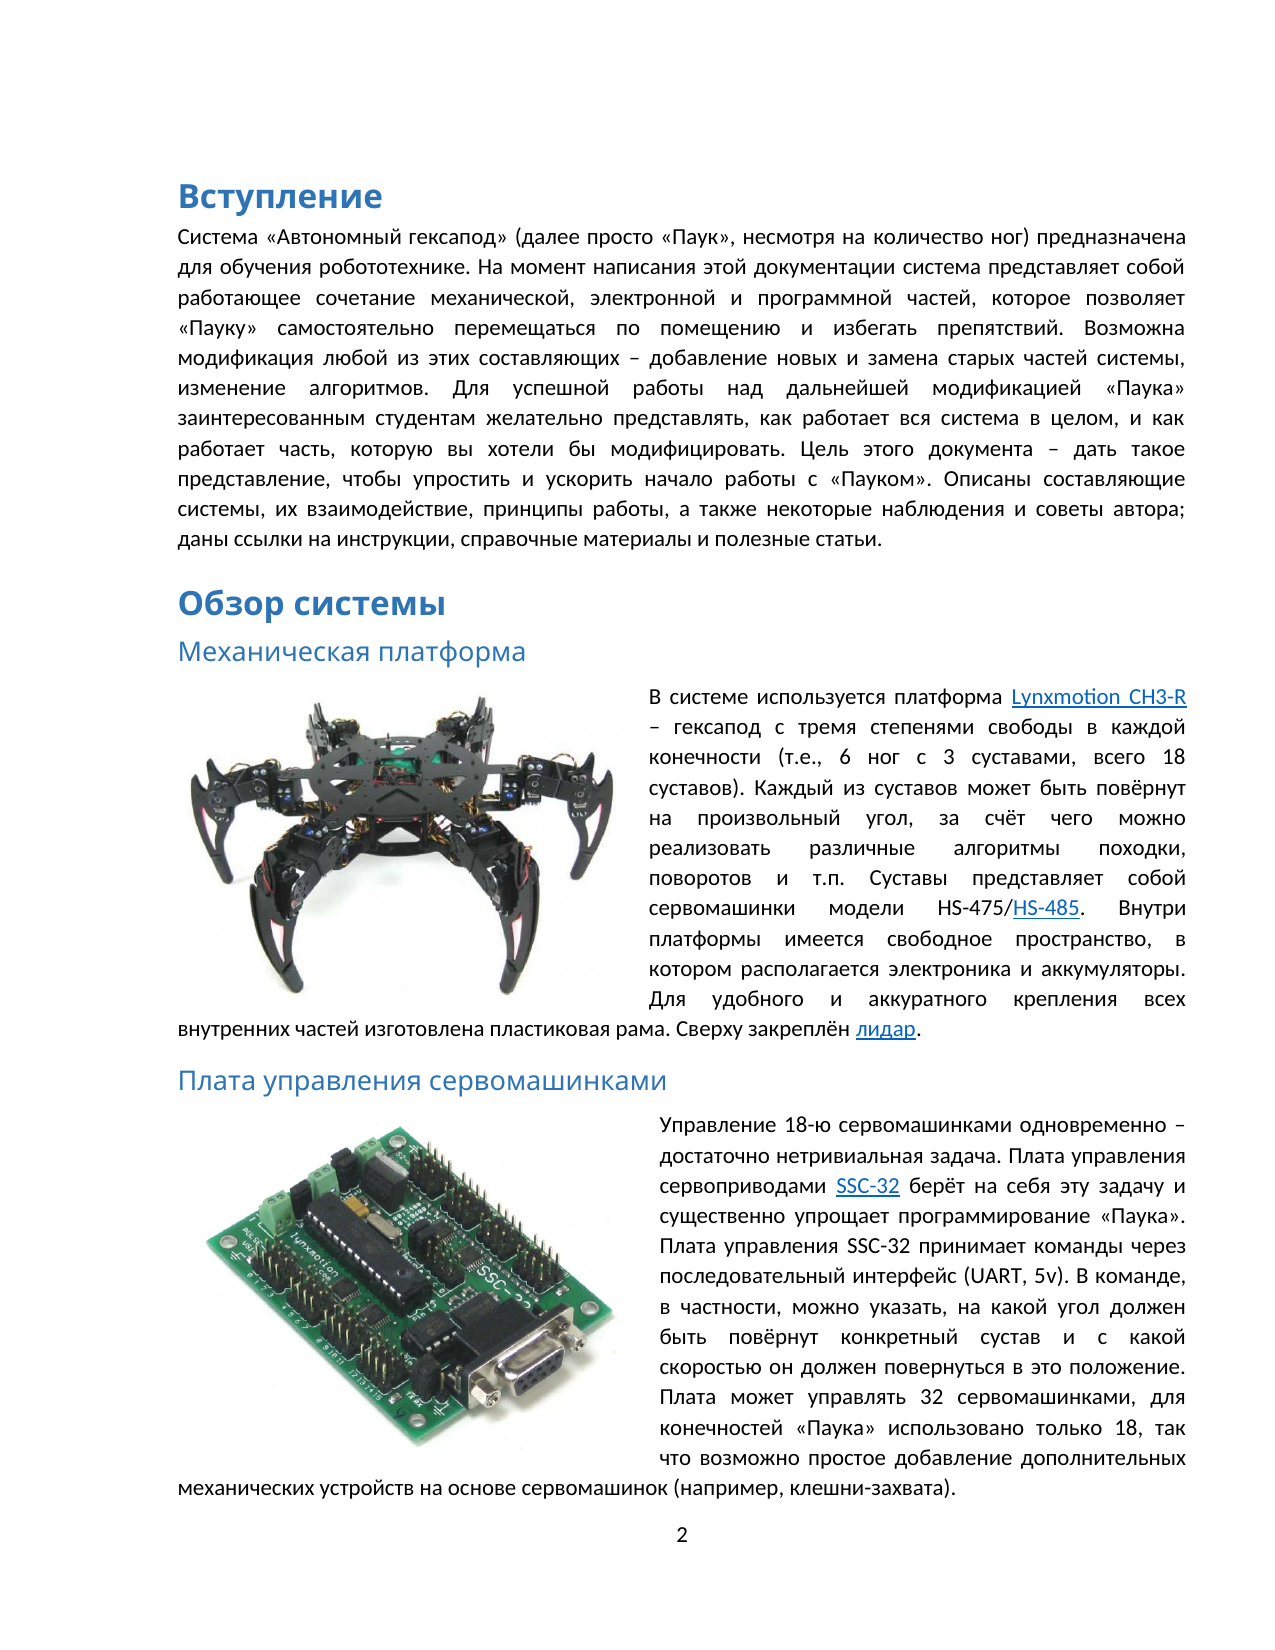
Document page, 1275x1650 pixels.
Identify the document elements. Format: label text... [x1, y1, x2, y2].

subtitle Обзор системы [177, 579, 1186, 625]
subtitle Вступление [177, 173, 1186, 219]
subtitle Механическая платформа [177, 633, 1186, 669]
picture [176, 1110, 641, 1459]
text Система «Автономный гексапод» (далее просто «Паук», несмотря на количество ног) предназначена для обучения робототехнике. На момент написания этой документации система представляет собой работающее сочетание механической, электронной и программной частей, которое позволяет «Пауку» самостоятельно перемещаться по помещению и избегать препятствий. Возможна модификация любой из этих составляющих – добавление новых и замена старых частей системы, изменение алгоритмов. Для успешной работы над дальнейшей модификацией «Паука» заинтересованным студентам желательно представлять, как работает вся система в целом, и как работает часть, которую вы хотели бы модифицировать. Цель этого документа – дать такое представление, чтобы упростить и ускорить начало работы с «Пауком». Описаны составляющие системы, их взаимодействие, принципы работы, а также некоторые наблюдения и советы автора; даны ссылки на инструкции, справочные материалы и полезные статьи. [177, 222, 1186, 552]
picture [177, 684, 630, 1007]
subtitle Плата управления сервомашинками [177, 1061, 1186, 1098]
